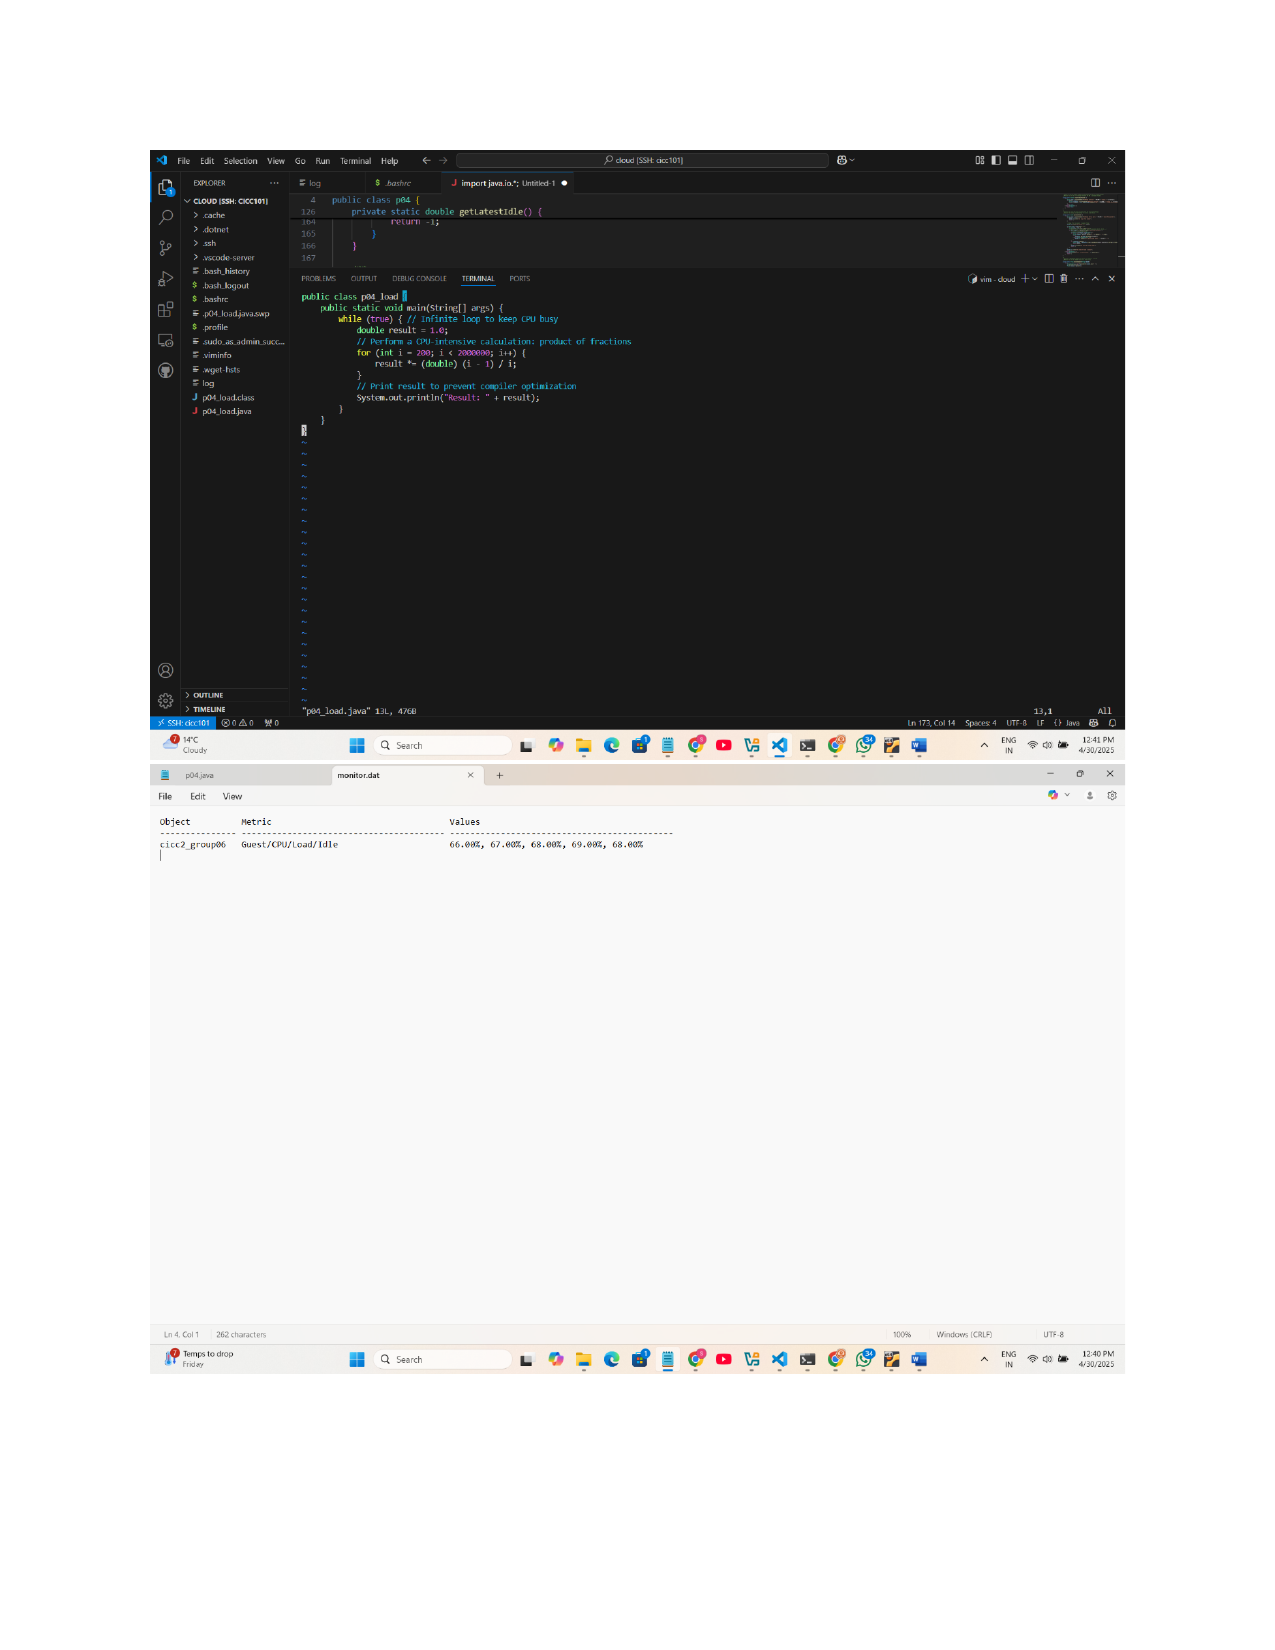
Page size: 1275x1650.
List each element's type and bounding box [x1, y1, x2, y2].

picture [150, 764, 1125, 1374]
picture [150, 150, 1125, 760]
